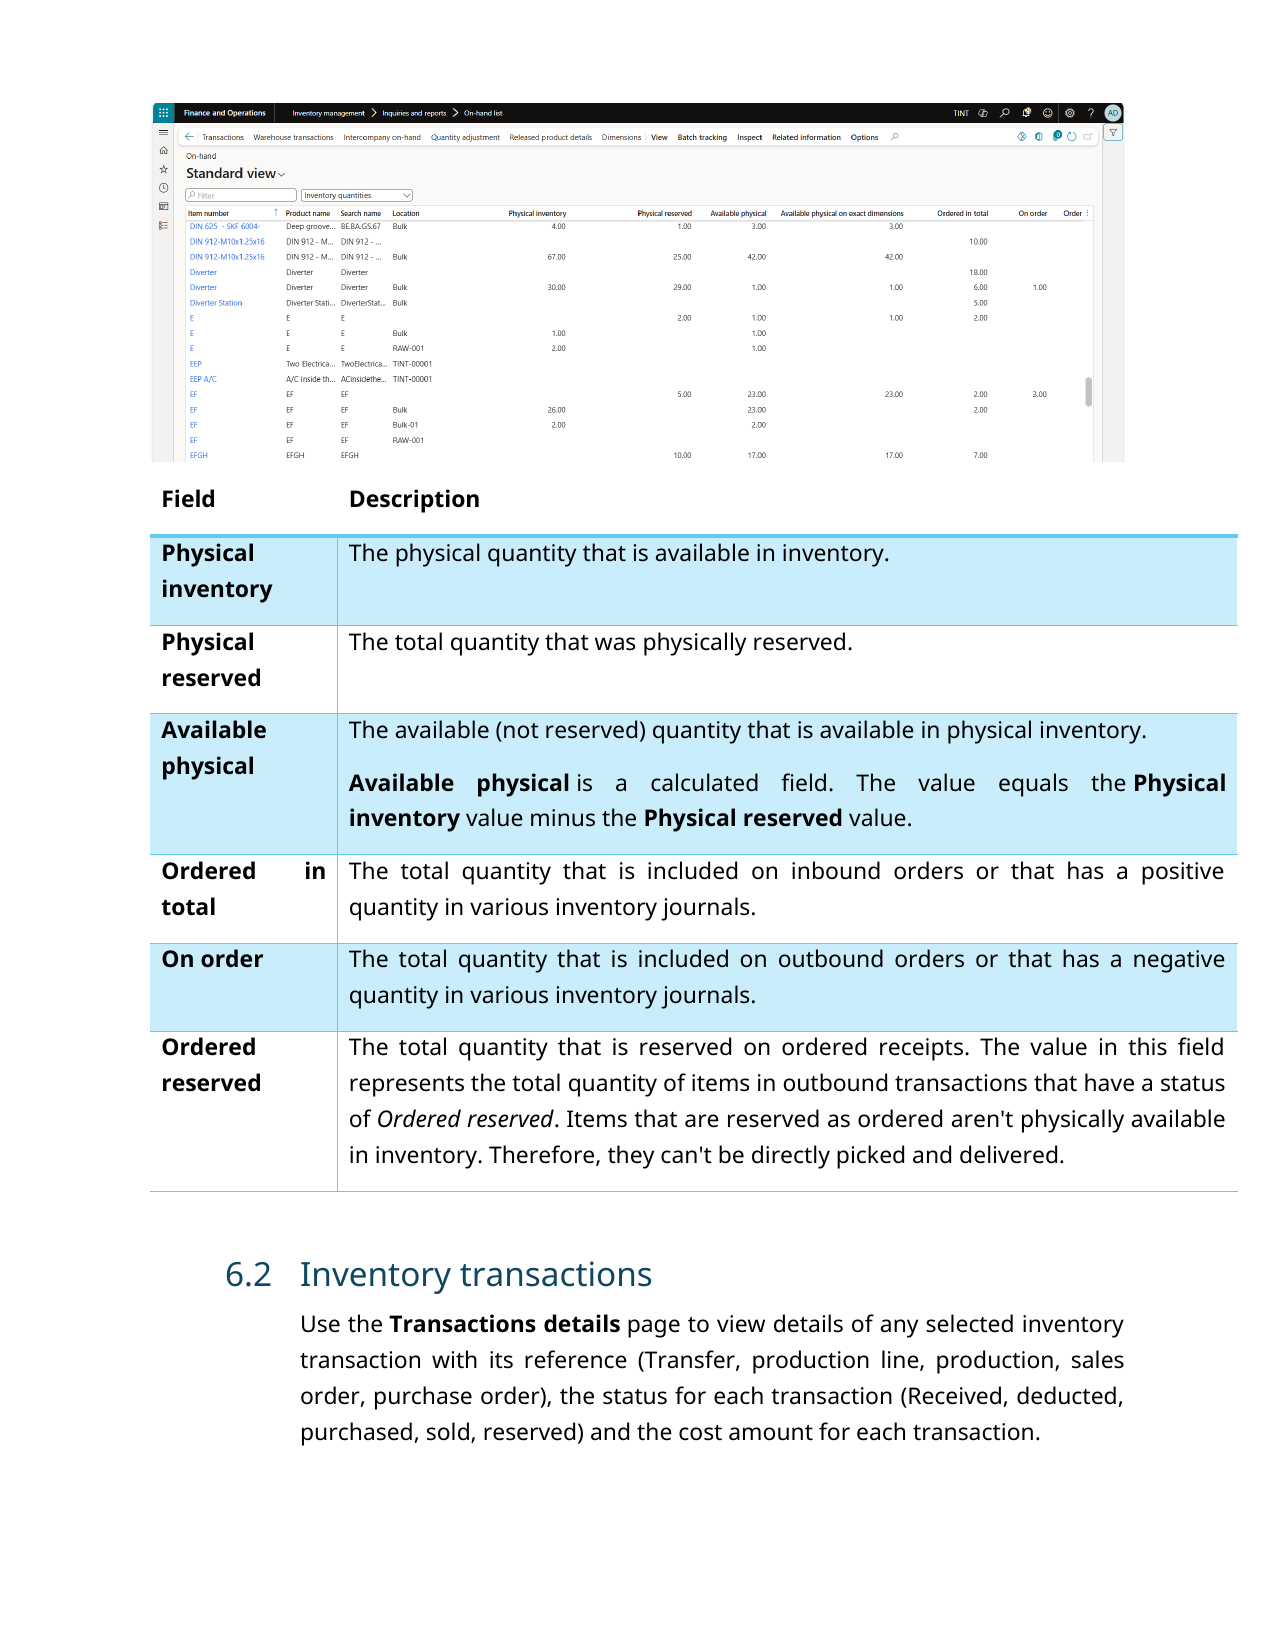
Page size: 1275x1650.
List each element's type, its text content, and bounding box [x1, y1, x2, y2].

table_cell On order [150, 944, 337, 1031]
subtitle 6.2 Inventory transactions [225, 1251, 1125, 1296]
table_cell Ordered reserved [150, 1032, 337, 1191]
picture [150, 103, 1125, 462]
table_cell Physical inventory [150, 538, 337, 625]
table_cell Ordered in total [150, 855, 337, 942]
table_cell The available (not reserved) quantity that is available in physical inventory. Available physical is a calculated field. The value equals the Physical inventory value minus the Physical reserved value. [338, 714, 1237, 854]
table_cell Available physical [150, 714, 337, 854]
table_cell The total quantity that is reserved on ordered receipts. The value in this field represents the total quantity of items in outbound transactions that have a status of Ordered reserved. Items that are reserved as ordered aren't physically available in inventory. Therefore, they can't be directly picked and delivered. [338, 1032, 1237, 1191]
table_cell The total quantity that was physically reserved. [338, 626, 1237, 713]
table_cell The physical quantity that is available in inventory. [338, 538, 1237, 625]
table_cell The total quantity that is included on outbound orders or that has a negative quantity in various inventory journals. [338, 944, 1237, 1031]
table_cell The total quantity that is included on inbound orders or that has a positive quantity in various inventory journals. [338, 855, 1237, 942]
table_header Description [338, 483, 1237, 534]
text Use the Transactions details page to view details of any selected inventory transaction with its reference (Transfer, production line, production, sales order, purchase order), the status for each transaction (Received, deducted, purchased, sold, reserved) and the cost amount for each transaction. [300, 1308, 1125, 1447]
table_cell Physical reserved [150, 626, 337, 713]
table_header Field [150, 483, 337, 534]
